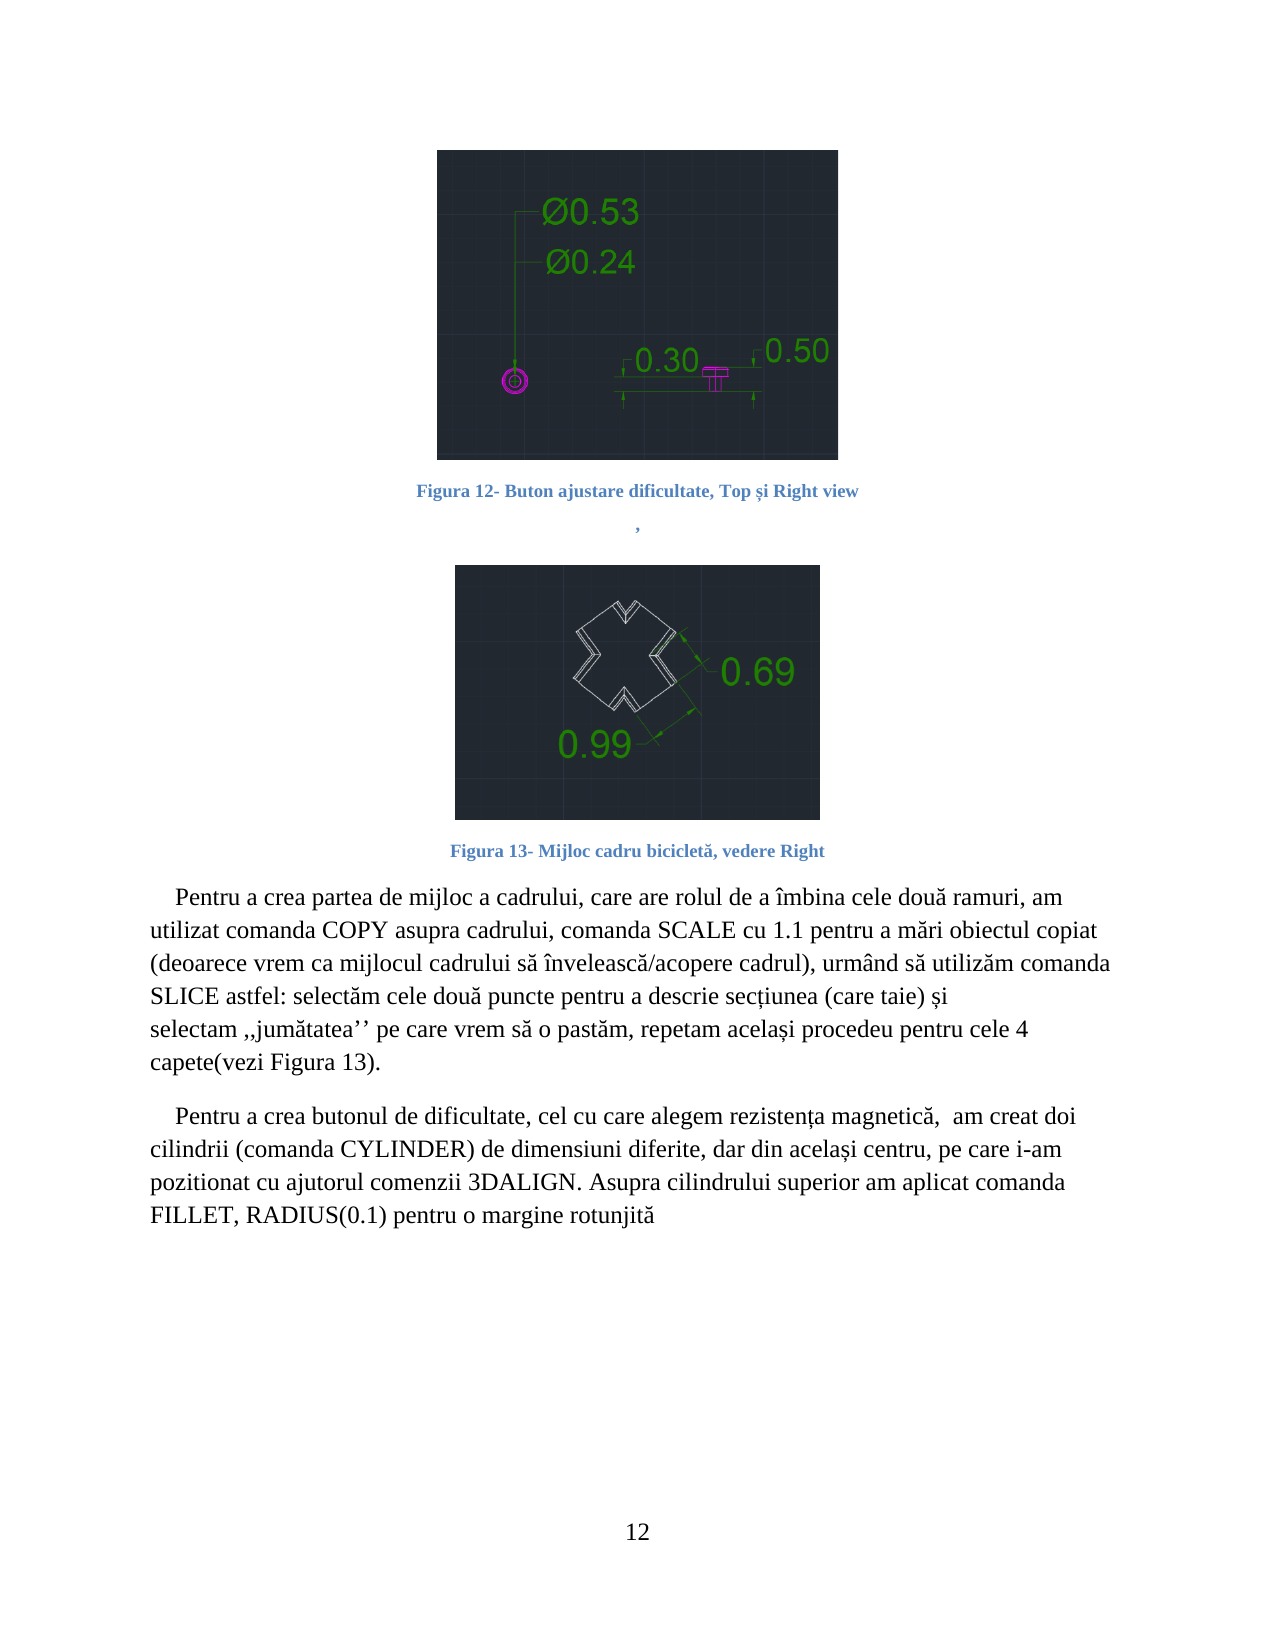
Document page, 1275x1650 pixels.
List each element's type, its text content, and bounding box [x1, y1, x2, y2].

picture [455, 565, 820, 820]
text ’ [150, 523, 1125, 544]
text Pentru a crea partea de mijloc a cadrului, care are rolul de a îmbina cele două ramuri, am utilizat comanda COPY asupra cadrului, comanda SCALE cu 1.1 pentru a mări obiectul copiat (deoarece vrem ca mijlocul cadrului să învelească/acopere cadrul), urmând să utilizăm comanda SLICE astfel: selectăm cele două puncte pentru a descrie secțiunea (care taie) și selectam ,,jumătatea’’ pe care vrem să o pastăm, repetam același procedeu pentru cele 4 capete(vezi Figura 13). [150, 882, 1125, 1076]
text Figura 13- Mijloc cadru bicicletă, vedere Right [150, 840, 1125, 862]
text Figura 12- Buton ajustare dificultate, Top și Right view [150, 480, 1125, 502]
picture [437, 150, 839, 460]
text Pentru a crea butonul de dificultate, cel cu care alegem rezistența magnetică, am creat doi cilindrii (comanda CYLINDER) de dimensiuni diferite, dar din același centru, pe care i-am pozitionat cu ajutorul comenzii 3DALIGN. Asupra cilindrului superior am aplicat comanda FILLET, RADIUS(0.1) pentru o margine rotunjită [150, 1101, 1125, 1229]
